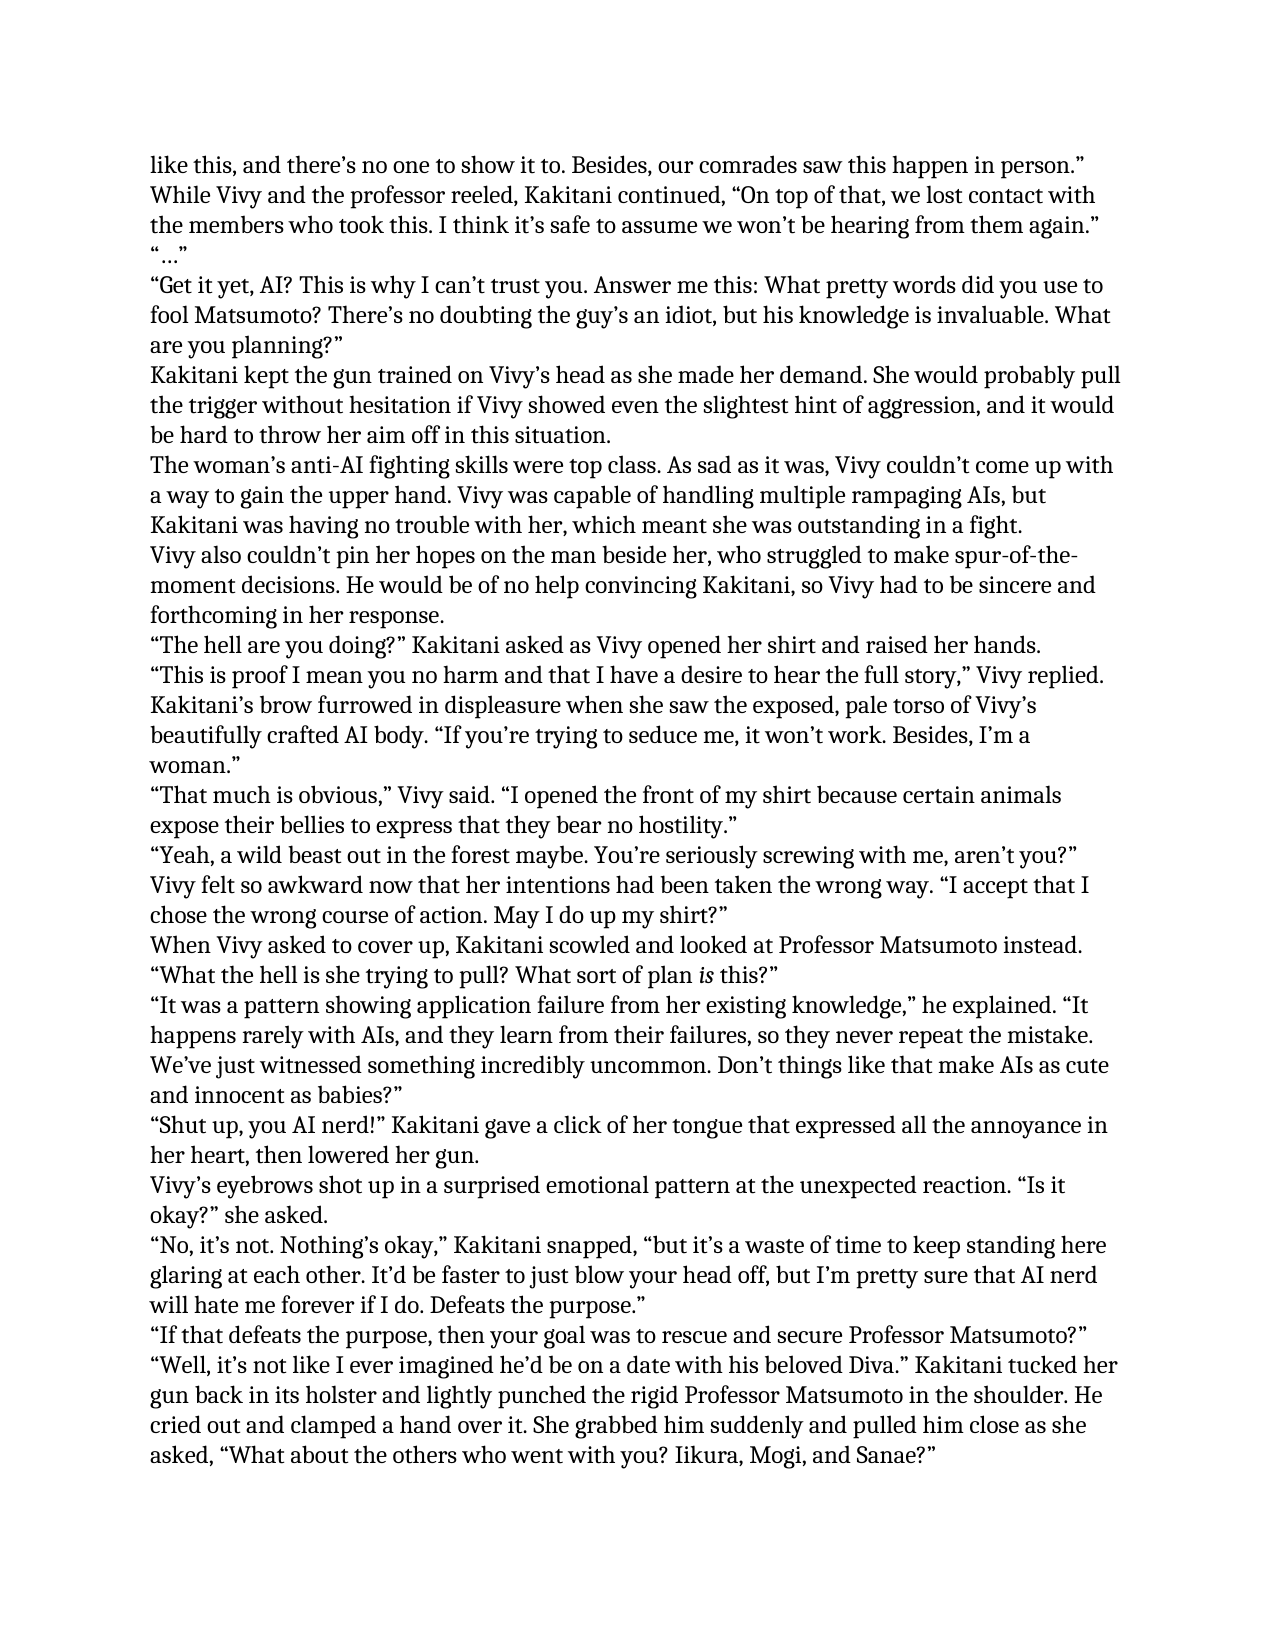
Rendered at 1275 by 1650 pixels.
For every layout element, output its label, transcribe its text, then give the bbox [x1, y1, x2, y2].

text “It was a pattern showing application failure from her existing knowledge,” he explained. “It happens rarely with AIs, and they learn from their failures, so they never repeat the mistake. We’ve just witnessed something incredibly uncommon. Don’t things like that make AIs as cute and innocent as babies?” [150, 990, 1125, 1110]
text “That much is obvious,” Vivy said. “I opened the front of my shirt because certain animals expose their bellies to express that they bear no hostility.” [150, 780, 1125, 840]
text “Get it yet, AI? This is why I can’t trust you. Answer me this: What pretty words did you use to fool Matsumoto? There’s no doubting the guy’s an idiot, but his knowledge is invaluable. What are you planning?” [150, 270, 1125, 360]
text “Well, it’s not like I ever imagined he’d be on a date with his beloved Diva.” Kakitani tucked her gun back in its holster and lightly punched the rigid Professor Matsumoto in the shoulder. He cried out and clamped a hand over it. She grabbed him suddenly and pulled him close as she asked, “What about the others who went with you? Iikura, Mogi, and Sanae?” [150, 1350, 1125, 1470]
text The woman’s anti-AI fighting skills were top class. As sad as it was, Vivy couldn’t come up with a way to gain the upper hand. Vivy was capable of handling multiple rampaging AIs, but Kakitani was having no trouble with her, which meant she was outstanding in a fight. [150, 450, 1125, 540]
text Kakitani’s brow furrowed in displeasure when she saw the exposed, pale torso of Vivy’s beautifully crafted AI body. “If you’re trying to seduce me, it won’t work. Besides, I’m a woman.” [150, 690, 1125, 780]
text “Yeah, a wild beast out in the forest maybe. You’re seriously screwing with me, aren’t you?” [150, 840, 1125, 870]
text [150, 150, 1125, 240]
text When Vivy asked to cover up, Kakitani scowled and looked at Professor Matsumoto instead. “What the hell is she trying to pull? What sort of plan is this?” [150, 930, 1125, 990]
text Kakitani kept the gun trained on Vivy’s head as she made her demand. She would probably pull the trigger without hesitation if Vivy showed even the slightest hint of aggression, and it would be hard to throw her aim off in this situation. [150, 360, 1125, 450]
text Vivy felt so awkward now that her intentions had been taken the wrong way. “I accept that I chose the wrong course of action. May I do up my shirt?” [150, 870, 1125, 930]
text “The hell are you doing?” Kakitani asked as Vivy opened her shirt and raised her hands. [150, 630, 1125, 660]
text “This is proof I mean you no harm and that I have a desire to hear the full story,” Vivy replied. [150, 660, 1125, 690]
text “No, it’s not. Nothing’s okay,” Kakitani snapped, “but it’s a waste of time to keep standing here glaring at each other. It’d be faster to just blow your head off, but I’m pretty sure that AI nerd will hate me forever if I do. Defeats the purpose.” [150, 1230, 1125, 1320]
text “…” [150, 240, 1125, 270]
text “If that defeats the purpose, then your goal was to rescue and secure Professor Matsumoto?” [150, 1320, 1125, 1350]
text Vivy also couldn’t pin her hopes on the man beside her, who struggled to make spur-of-the-moment decisions. He would be of no help convincing Kakitani, so Vivy had to be sincere and forthcoming in her response. [150, 540, 1125, 630]
text Vivy’s eyebrows shot up in a surprised emotional pattern at the unexpected reaction. “Is it okay?” she asked. [150, 1170, 1125, 1230]
text “Shut up, you AI nerd!” Kakitani gave a click of her tongue that expressed all the annoyance in her heart, then lowered her gun. [150, 1110, 1125, 1170]
